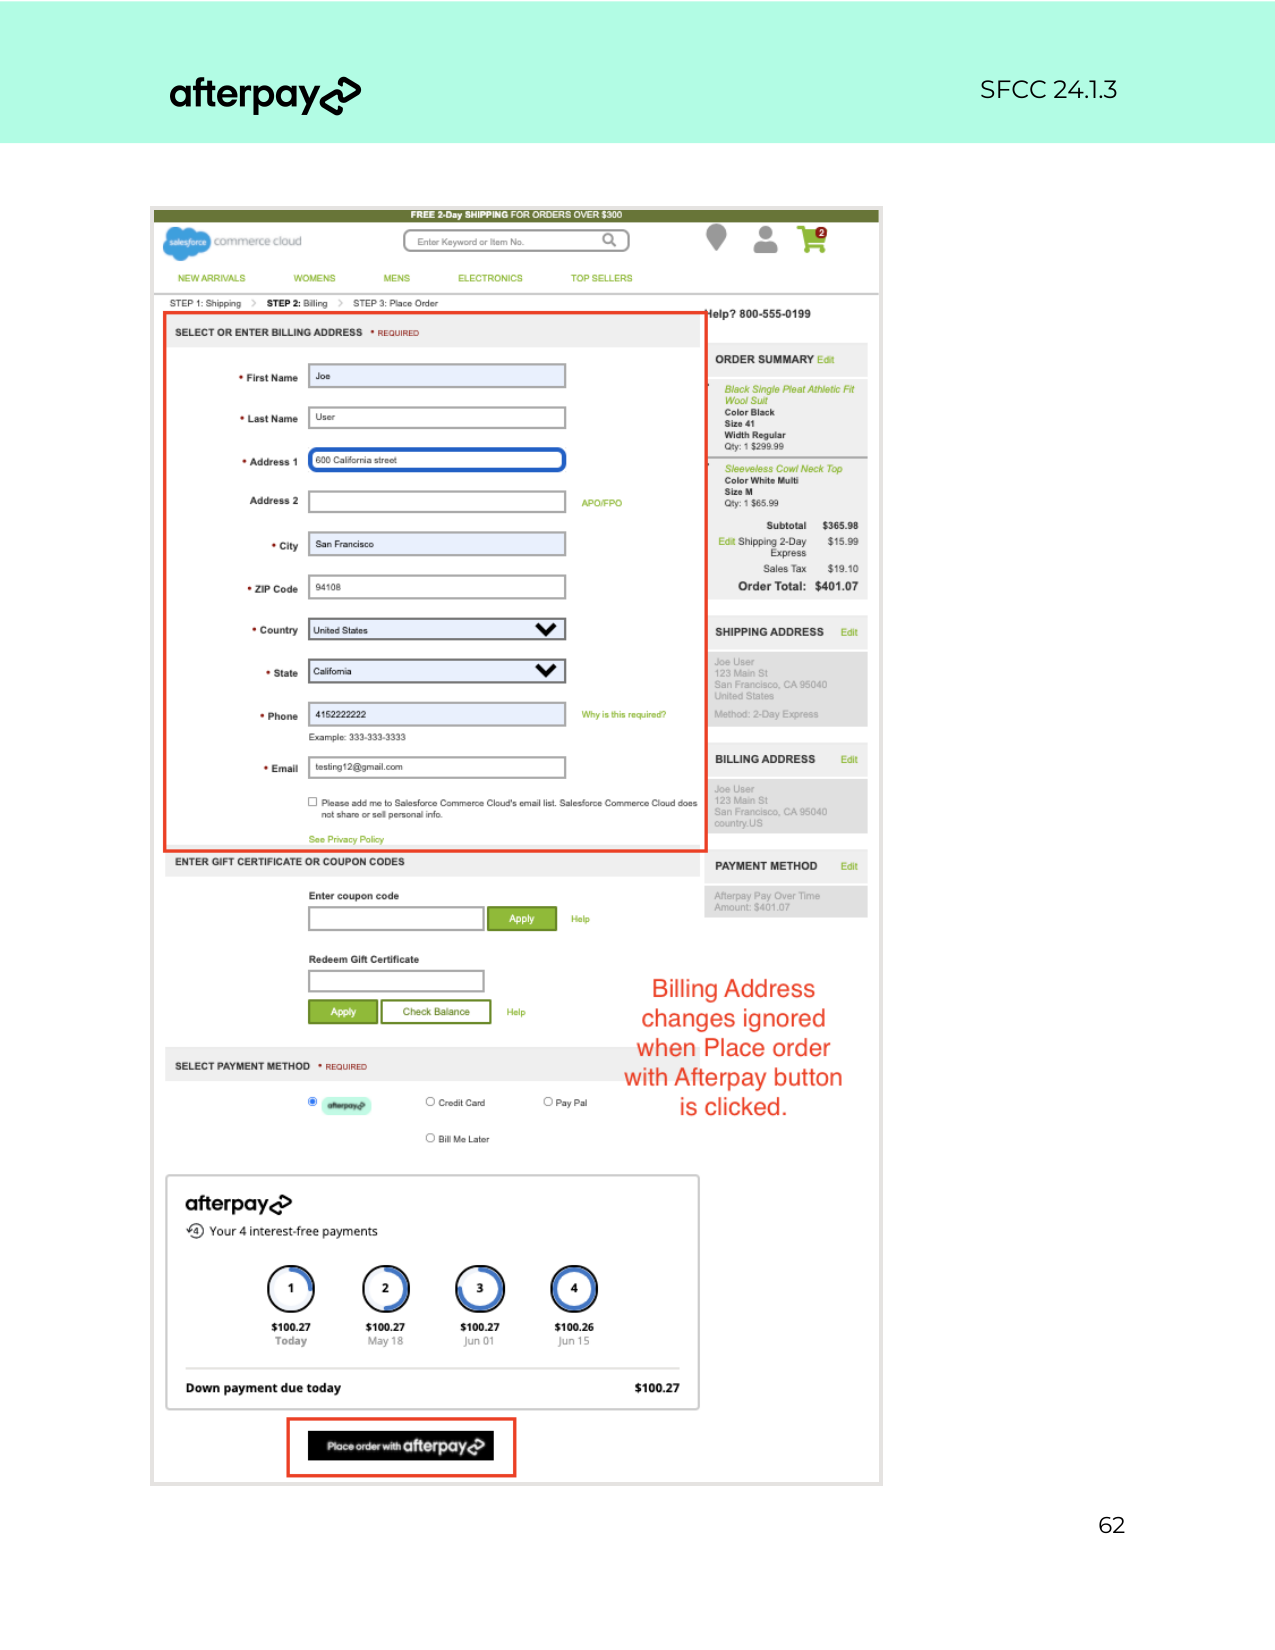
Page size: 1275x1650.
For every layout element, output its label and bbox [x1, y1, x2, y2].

picture [134, 48, 397, 144]
picture [154, 210, 879, 1482]
